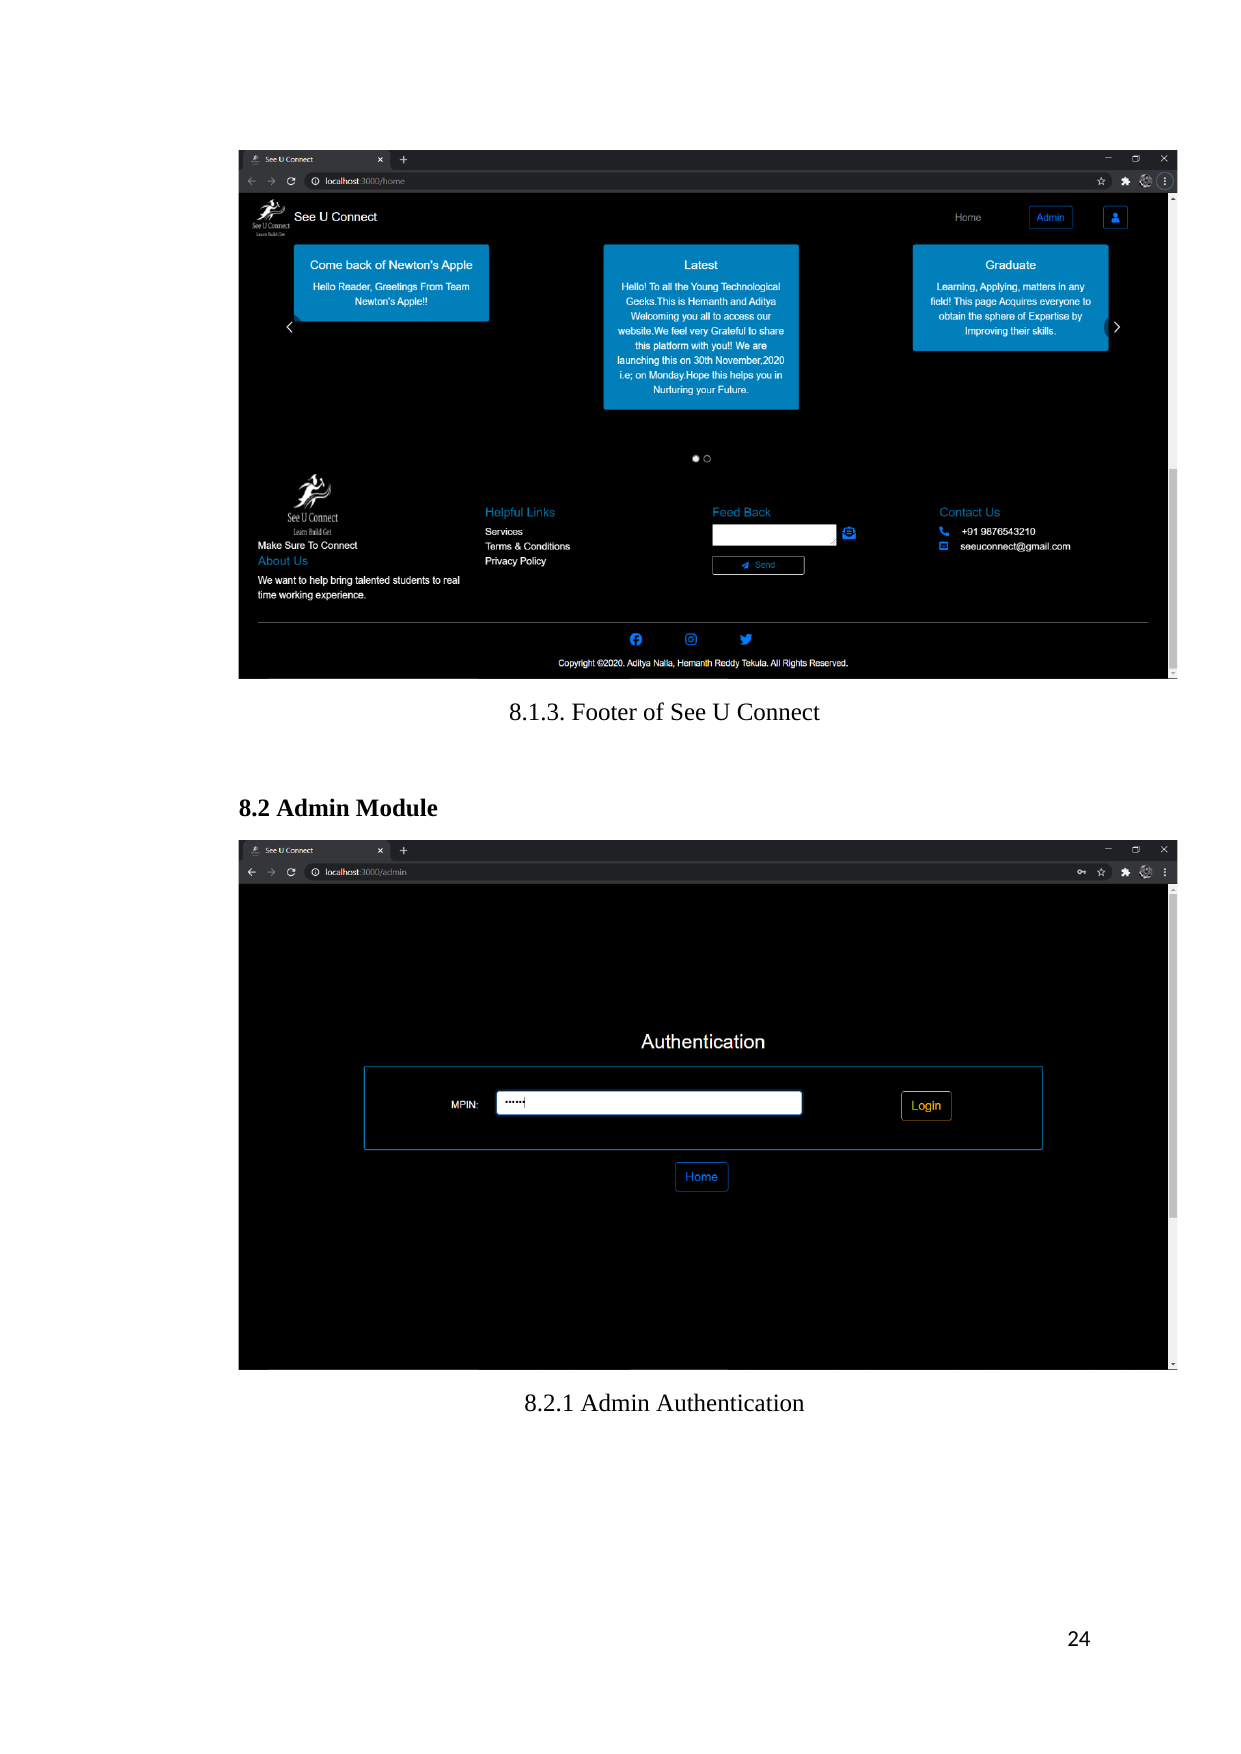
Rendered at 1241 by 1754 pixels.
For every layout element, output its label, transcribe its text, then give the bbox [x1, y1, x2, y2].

picture [238, 150, 1178, 679]
picture [238, 840, 1178, 1370]
text 8.2 Admin Module [238, 793, 1090, 822]
text 8.2.1 Admin Authentication [238, 1388, 1090, 1417]
text 8.1.3. Footer of See U Connect [238, 697, 1090, 726]
